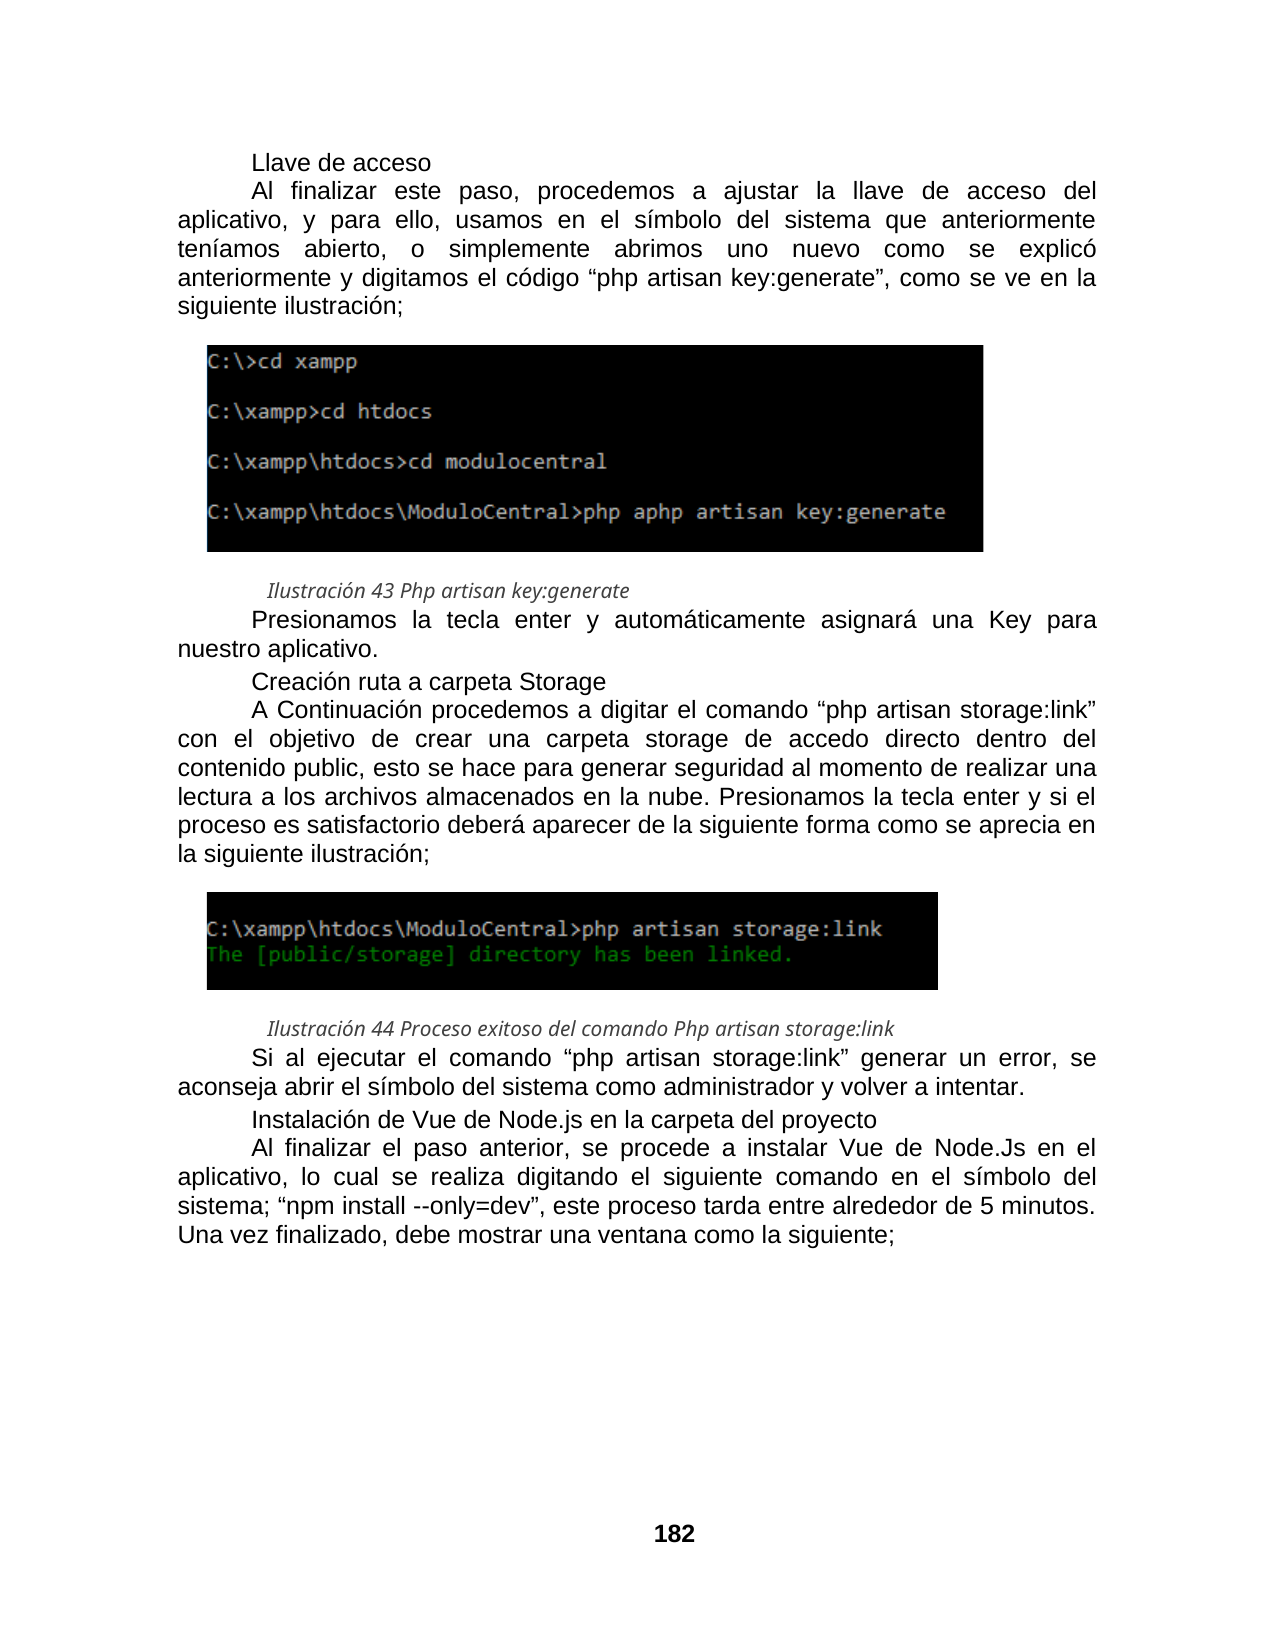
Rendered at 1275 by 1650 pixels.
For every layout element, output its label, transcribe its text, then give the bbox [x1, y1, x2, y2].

picture [206, 345, 984, 552]
text Al finalizar el paso anterior, se procede a instalar Vue de Node.Js en el aplicativo, lo cual se realiza digitando el siguiente comando en el símbolo del sistema; “npm install --only=dev”, este proceso tarda entre alrededor de 5 minutos. Una vez finalizado, debe mostrar una ventana como la siguiente; [177, 1133, 1098, 1248]
text Ilustración 43 Php artisan key:generate [267, 576, 1008, 605]
subtitle Creación ruta a carpeta Storage [177, 666, 1098, 695]
text Al finalizar este paso, procedemos a ajustar la llave de acceso del aplicativo, y para ello, usamos en el símbolo del sistema que anteriormente teníamos abierto, o simplemente abrimos uno nuevo como se explicó anteriormente y digitamos el código “php artisan key:generate”, como se ve en la siguiente ilustración; [177, 176, 1098, 320]
text A Continuación procedemos a digitar el comando “php artisan storage:link” con el objetivo de crear una carpeta storage de accedo directo dentro del contenido public, esto se hace para generar seguridad al momento de realizar una lectura a los archivos almacenados en la nube. Presionamos la tecla enter y si el proceso es satisfactorio deberá aparecer de la siguiente forma como se aprecia en la siguiente ilustración; [177, 695, 1098, 868]
text Si al ejecutar el comando “php artisan storage:link” generar un error, se aconseja abrir el símbolo del sistema como administrador y volver a intentar. [177, 1043, 1098, 1101]
subtitle Llave de acceso [177, 148, 1098, 176]
text Presionamos la tecla enter y automáticamente asignará una Key para nuestro aplicativo. [177, 605, 1098, 662]
subtitle Instalación de Vue de Node.js en la carpeta del proyecto [177, 1105, 1098, 1133]
picture [206, 892, 938, 990]
text Ilustración 44 Proceso exitoso del comando Php artisan storage:link [267, 1014, 1008, 1043]
